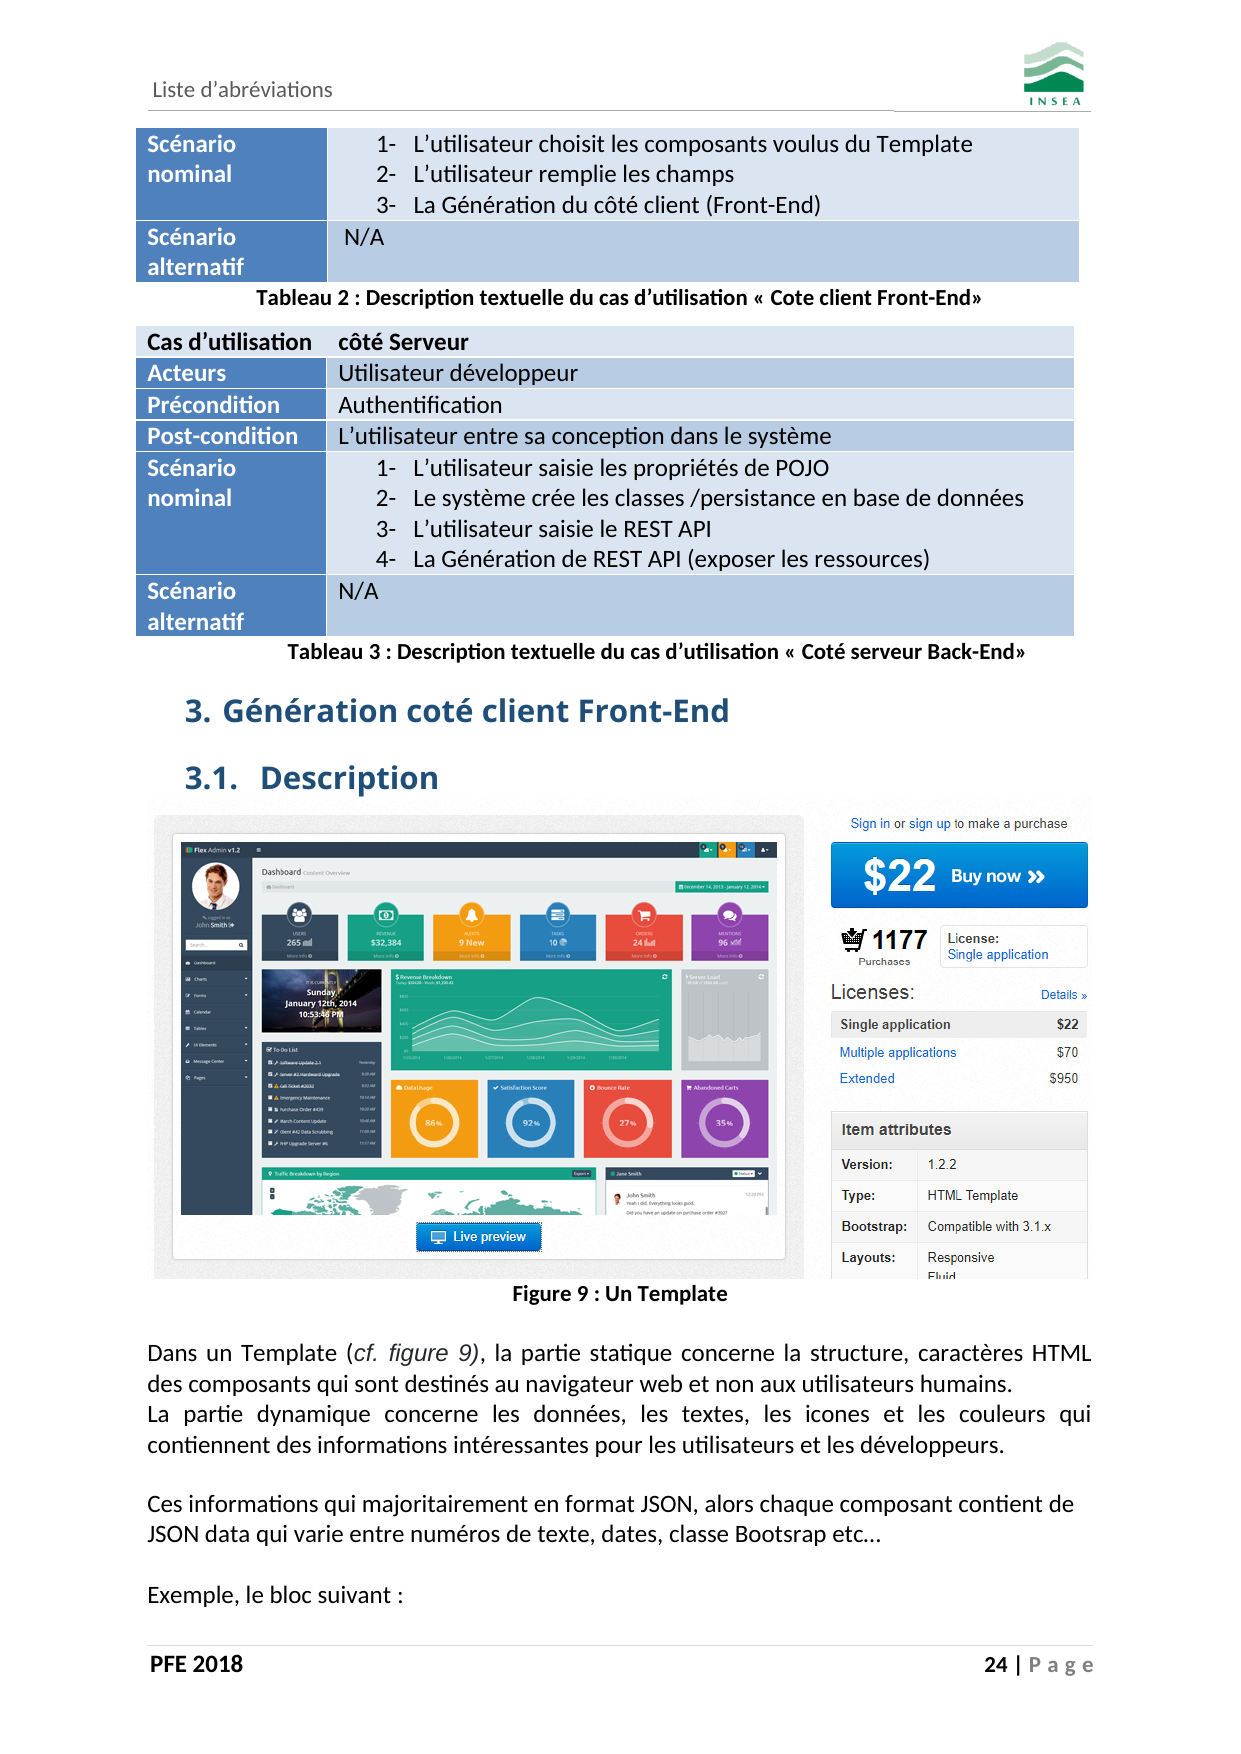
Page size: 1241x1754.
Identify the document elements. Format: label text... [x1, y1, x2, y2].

table_cell Post-condition [136, 421, 326, 451]
subtitle Tableau 3 : Description textuelle du cas d’utilisation « Coté serveur Back-End» [222, 637, 1093, 665]
text La partie dynamique concerne les données, les textes, les icones et les couleurs qui contiennent des informations intéressantes pour les utilisateurs et les développeurs. [147, 1398, 1093, 1459]
table_cell Scénario nominal [136, 452, 326, 574]
table_cell N/A [327, 575, 1074, 636]
picture [146, 798, 1092, 1279]
text Dans un Template (cf. figure 9), la partie statique concerne la structure, caractères HTML des composants qui sont destinés au navigateur web et non aux utilisateurs humains. [147, 1337, 1093, 1398]
text Ces informations qui majoritairement en format JSON, alors chaque composant contient de JSON data qui varie entre numéros de texte, dates, classe Bootsrap etc… [147, 1488, 1093, 1549]
list Tableau 2 : Description textuelle du cas d’utilisation « Cote client Front-End» [147, 283, 1093, 311]
table_cell L’utilisateur saisie les propriétés de POJO Le système crée les classes /persistance en base de données L’utilisateur saisie le REST API La Génération de REST API (exposer les ressources) [327, 452, 1074, 574]
subtitle Génération coté client Front-End [184, 689, 1093, 732]
table_header côté Serveur [327, 326, 1074, 356]
table_cell Authentification [327, 389, 1074, 419]
table_cell L’utilisateur entre sa conception dans le système [327, 421, 1074, 451]
list Description [184, 756, 1093, 799]
text Exemple, le bloc suivant : [147, 1580, 1093, 1610]
table_cell Scénario alternatif [136, 575, 326, 636]
table_cell Utilisateur développeur [327, 358, 1074, 388]
table_cell Acteurs [136, 358, 326, 388]
table_header Cas d’utilisation [136, 326, 327, 356]
table_cell N/A [328, 221, 1079, 282]
table_cell Précondition [136, 389, 326, 419]
table_cell L’utilisateur choisit les composants voulus du Template L’utilisateur remplie les champs La Génération du côté client (Front-End) [328, 128, 1079, 220]
table_cell Scénario alternatif [136, 221, 327, 282]
picture [1020, 39, 1093, 113]
table_cell Scénario nominal [136, 128, 327, 220]
text Figure 9 : Un Template [147, 1279, 1093, 1307]
